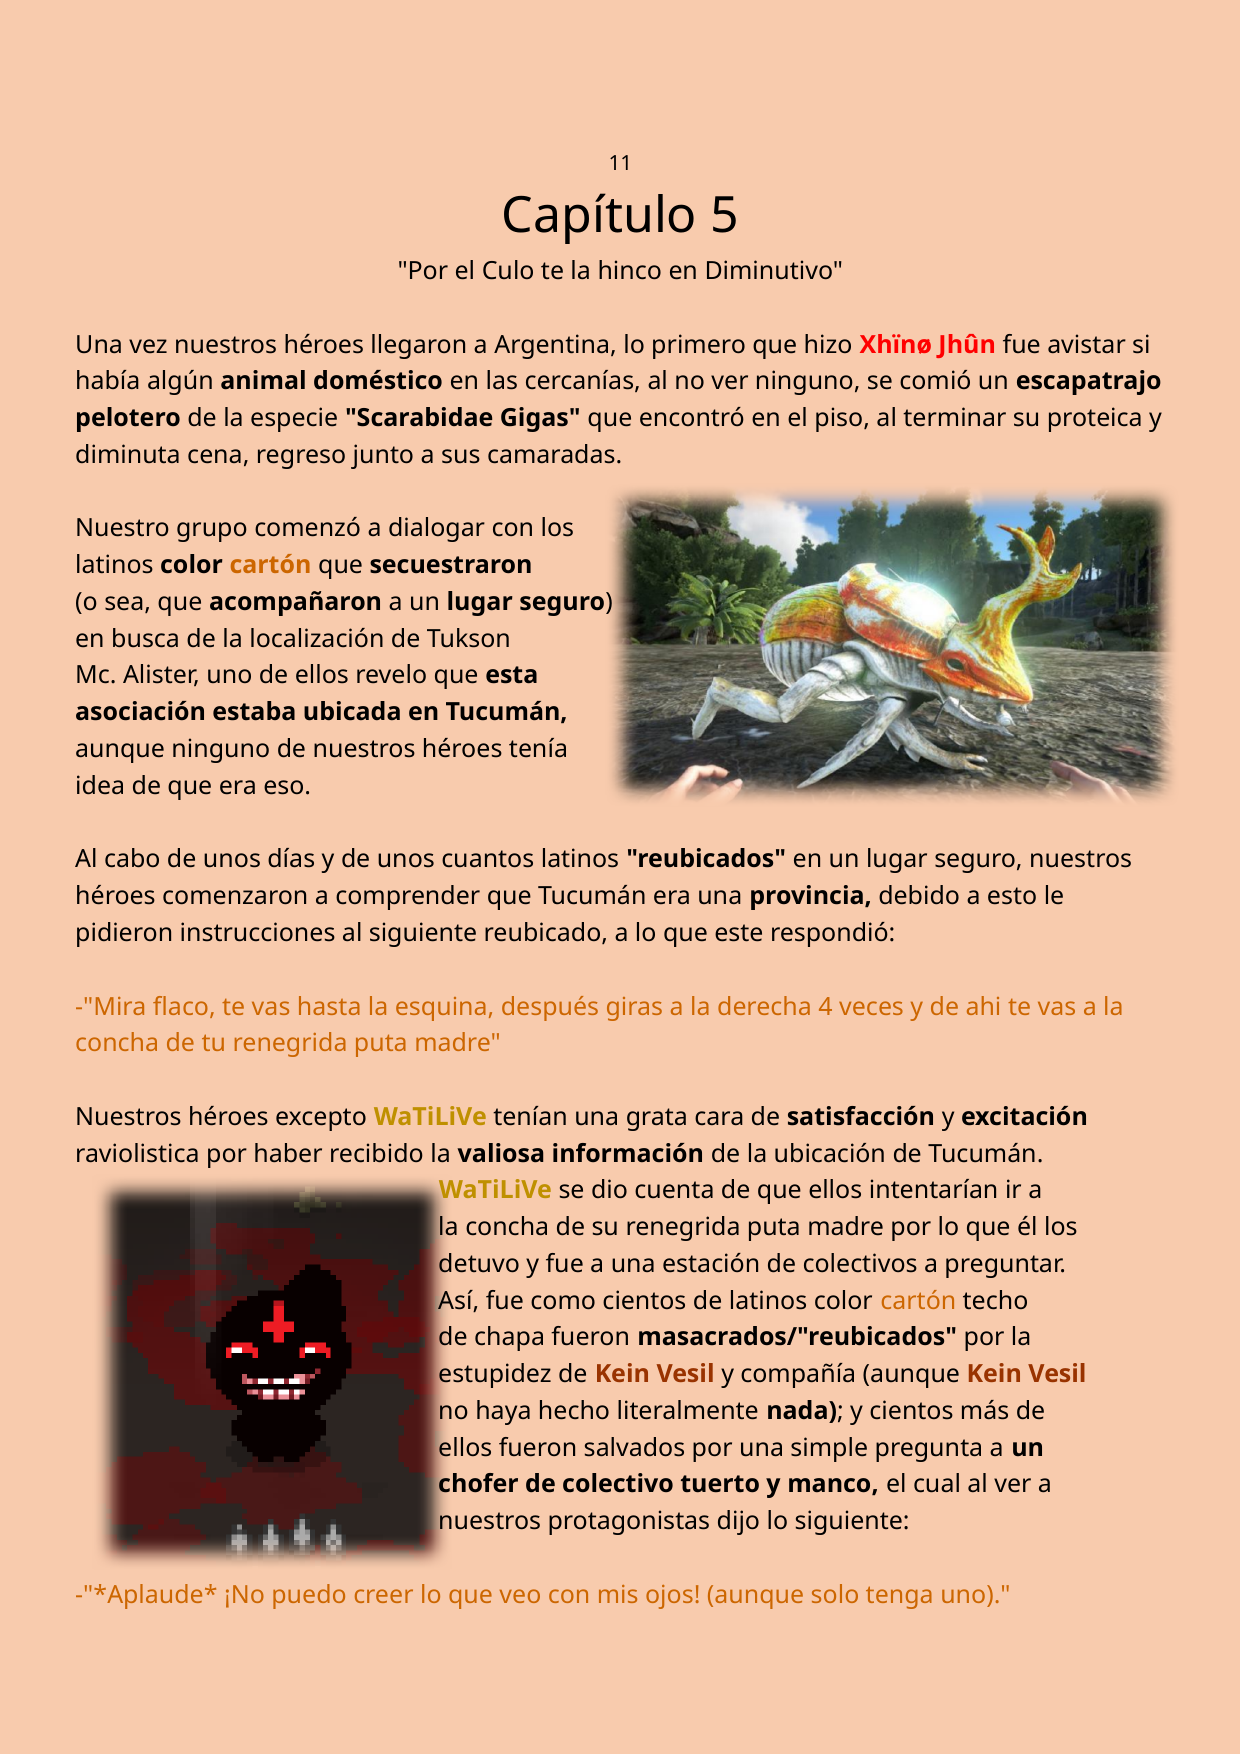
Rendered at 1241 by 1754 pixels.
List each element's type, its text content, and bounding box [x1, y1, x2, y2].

text aunque ninguno de nuestros héroes tenía [75, 731, 1165, 765]
text "Por el Culo te la hinco en Diminutivo" [75, 253, 1165, 287]
picture [123, 1537, 422, 1542]
text Al cabo de unos días y de unos cuantos latinos "reubicados" en un lugar seguro, nuestros héroes comenzaron a comprender que Tucumán era una provincia, debido a esto le pidieron instrucciones al siguiente reubicado, a lo que este respondió: [75, 841, 1165, 949]
text Una vez nuestros héroes llegaron a Argentina, lo primero que hizo Xhïnø Jhûn fue avistar si había algún animal doméstico en las cercanías, al no ver ninguno, se comió un escapatrajo pelotero de la especie "Scarabidae Gigas" que encontró en el piso, al terminar su proteica y diminuta cena, regreso junto a sus camaradas. [75, 326, 1165, 471]
text estupidez de Kein Vesil y compañía (aunque Kein Vesil [75, 1356, 1165, 1390]
text ellos fueron salvados por una simple pregunta a un [75, 1429, 1165, 1463]
text WaTiLiVe se dio cuenta de que ellos intentarían ir a [75, 1172, 1165, 1206]
text 11 [75, 148, 1165, 177]
text Capítulo 5 [75, 179, 1165, 247]
text Nuestros héroes excepto WaTiLiVe tenían una grata cara de satisfacción y excitación raviolistica por haber recibido la valiosa información de la ubicación de Tucumán. [75, 1098, 1165, 1169]
text Mc. Alister, uno de ellos revelo que esta [75, 657, 1165, 691]
text (o sea, que acompañaron a un lugar seguro) [75, 584, 1165, 618]
text -"*Aplaude* ¡No puedo creer lo que veo con mis ojos! (aunque solo tenga uno)." [75, 1576, 1165, 1611]
text la concha de su renegrida puta madre por lo que él los [75, 1209, 1165, 1243]
text no haya hecho literalmente nada); y cientos más de [75, 1393, 1165, 1427]
text Nuestro grupo comenzó a dialogar con los [75, 510, 1165, 544]
text asociación estaba ubicada en Tucumán, [75, 694, 1165, 728]
text en busca de la localización de Tukson [75, 620, 1165, 654]
text Así, fue como cientos de latinos color cartón techo [75, 1282, 1165, 1316]
text detuvo y fue a una estación de colectivos a preguntar. [75, 1246, 1165, 1279]
text de chapa fueron masacrados/"reubicados" por la [75, 1319, 1165, 1353]
text latinos color cartón que secuestraron [75, 547, 1165, 581]
text idea de que era eso. [75, 767, 1165, 802]
text -"Mira flaco, te vas hasta la esquina, después giras a la derecha 4 veces y de ahi te vas a la concha de tu renegrida puta madre" [75, 988, 1165, 1059]
text chofer de colectivo tuerto y manco, el cual al ver a [75, 1466, 1165, 1500]
text nuestros protagonistas dijo lo siguiente: [75, 1503, 1165, 1537]
